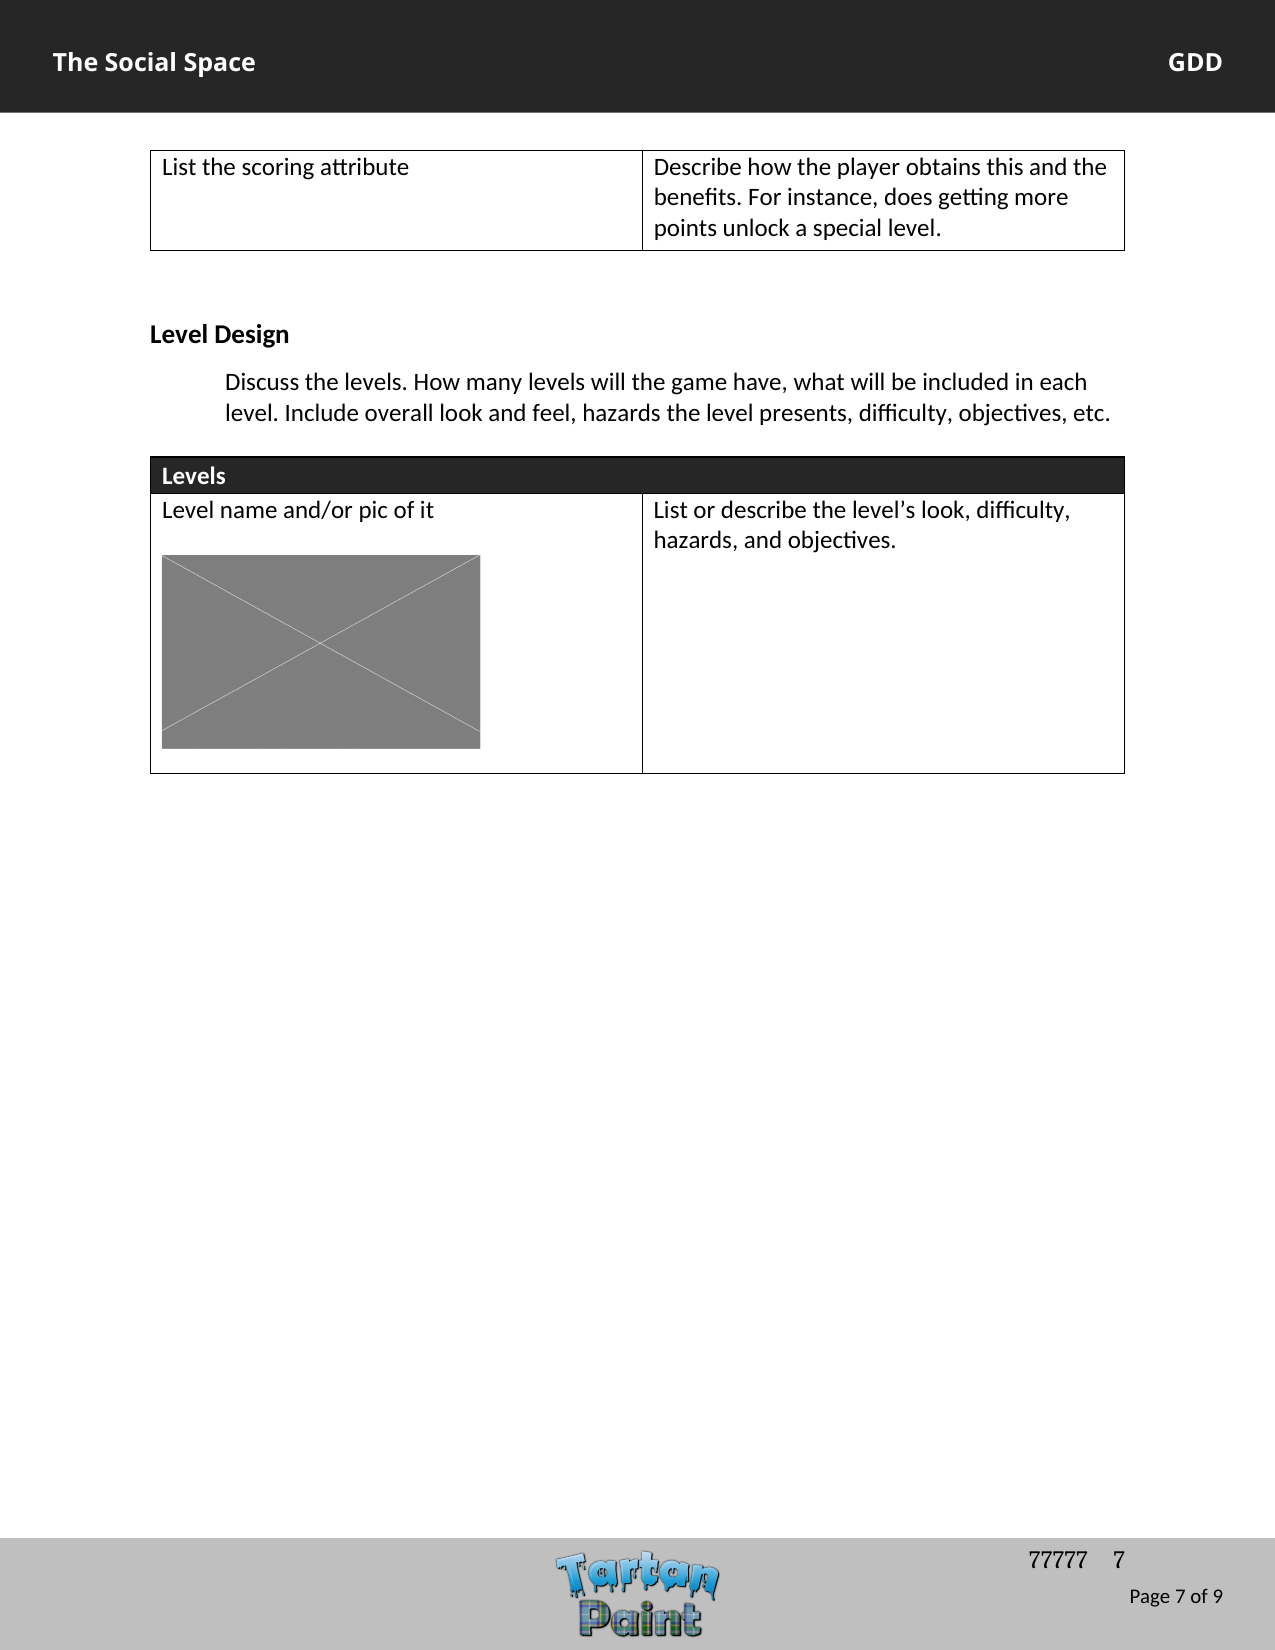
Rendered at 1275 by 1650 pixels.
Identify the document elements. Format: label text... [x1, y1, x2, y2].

picture [551, 1545, 725, 1643]
table_cell Level name and/or pic of it [151, 494, 642, 773]
table_cell Describe how the player obtains this and the benefits. For instance, does getting more points unlock a special level. [643, 151, 1124, 250]
table_cell List or describe the level’s look, difficulty, hazards, and objectives. [643, 494, 1124, 773]
table_header [642, 458, 1124, 493]
subtitle Level Design [150, 317, 1125, 350]
table_cell List the scoring attribute [151, 151, 642, 250]
table_header Levels [151, 458, 642, 493]
picture [161, 555, 481, 749]
text Discuss the levels. How many levels will the game have, what will be included in each level. Include overall look and feel, hazards the level presents, difficulty, objectives, etc. [225, 367, 1125, 428]
